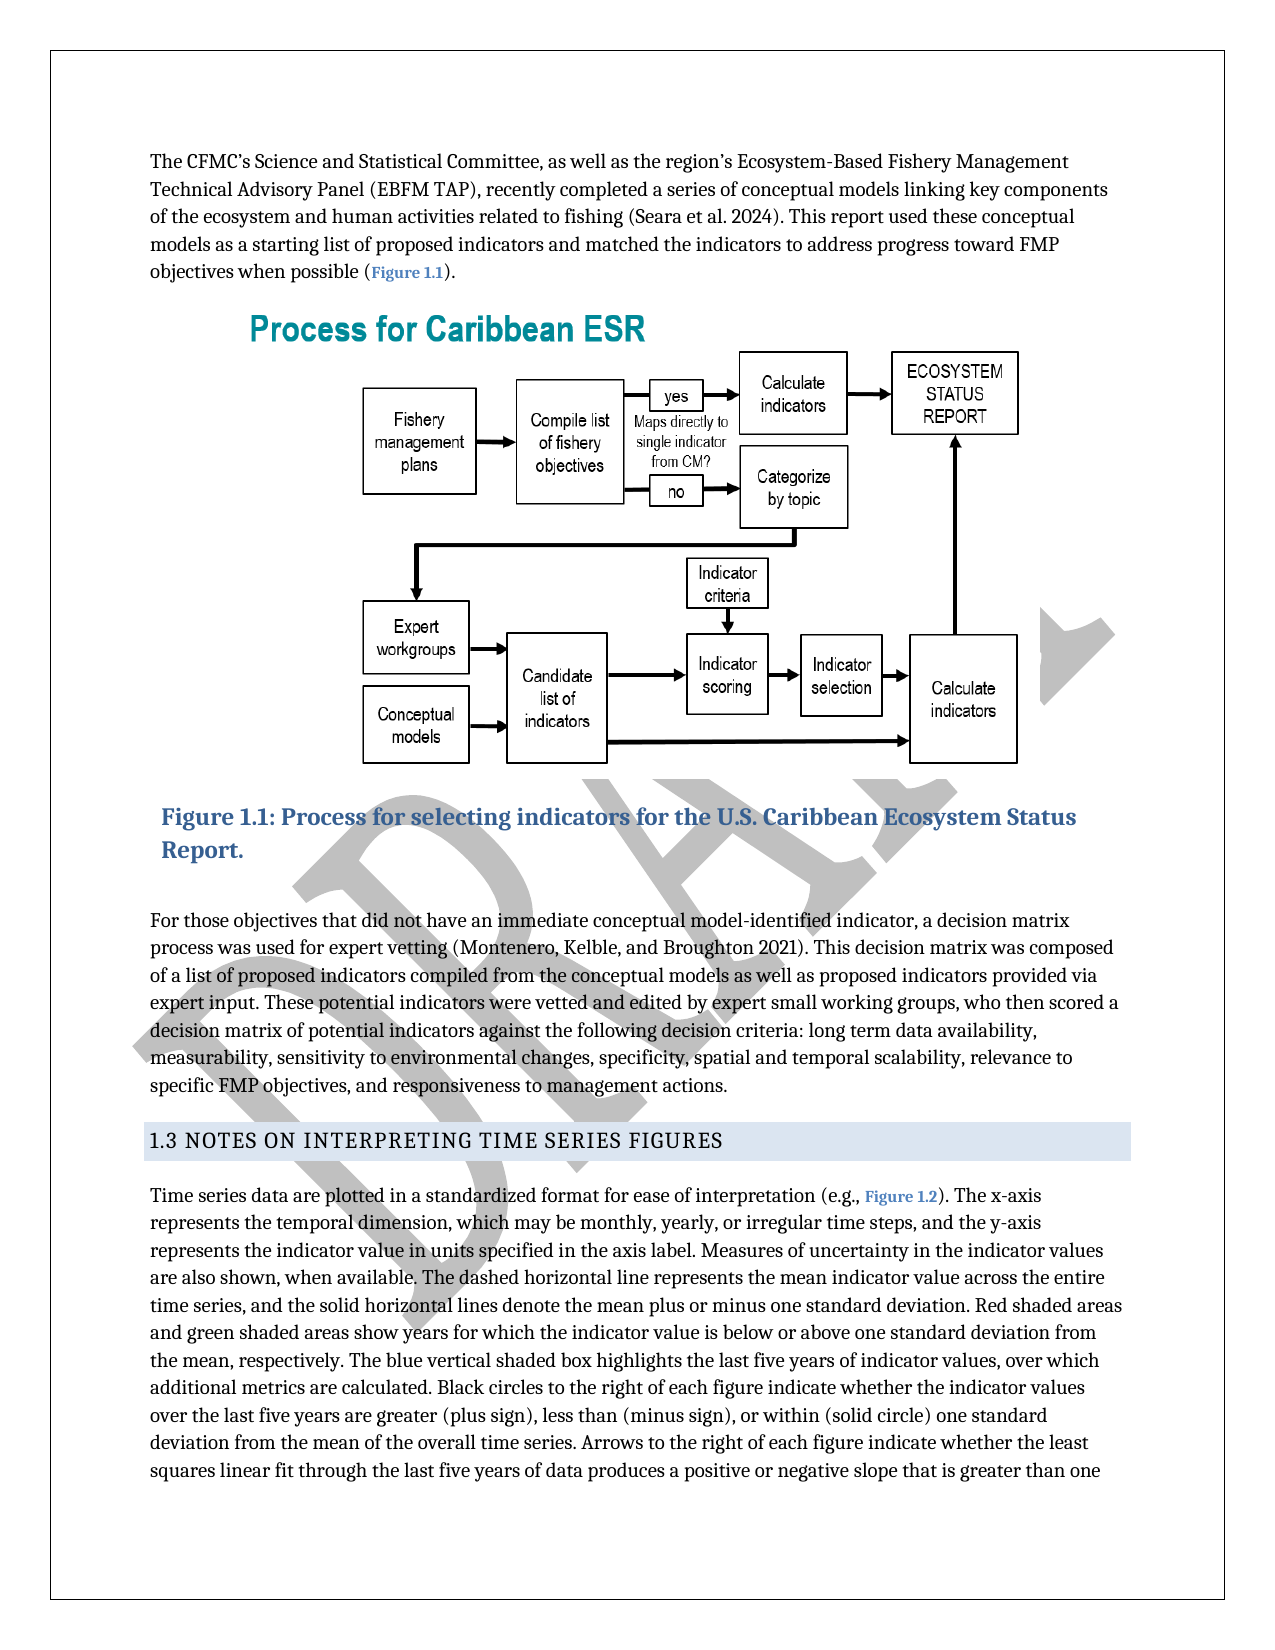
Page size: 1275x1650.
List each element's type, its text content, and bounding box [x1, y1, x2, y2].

text For those objectives that did not have an immediate conceptual model-identified indicator, a decision matrix process was used for expert vetting (Montenero, Kelble, and Broughton 2021). This decision matrix was composed of a list of proposed indicators compiled from the conceptual models as well as proposed indicators provided via expert input. These potential indicators were vetted and edited by expert small working groups, who then scored a decision matrix of potential indicators against the following decision criteria: long term data availability, measurability, sensitivity to environmental changes, specificity, spatial and temporal scalability, relevance to specific FMP objectives, and responsiveness to management actions. [150, 908, 1125, 1097]
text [150, 1183, 1125, 1482]
picture [235, 310, 1040, 779]
subtitle 1.3 Notes on interpreting time series figures [150, 1128, 1125, 1154]
table_header Figure 1.1: Process for selecting indicators for the U.S. Caribbean Ecosystem Status Report. [150, 306, 1125, 890]
text The CFMC’s Science and Statistical Committee, as well as the region’s Ecosystem-Based Fishery Management Technical Advisory Panel (EBFM TAP), recently completed a series of conceptual models linking key components of the ecosystem and human activities related to fishing (Seara et al. 2024). This report used these conceptual models as a starting list of proposed indicators and matched the indicators to address progress toward FMP objectives when possible (Figure 1.1). [150, 150, 1125, 284]
